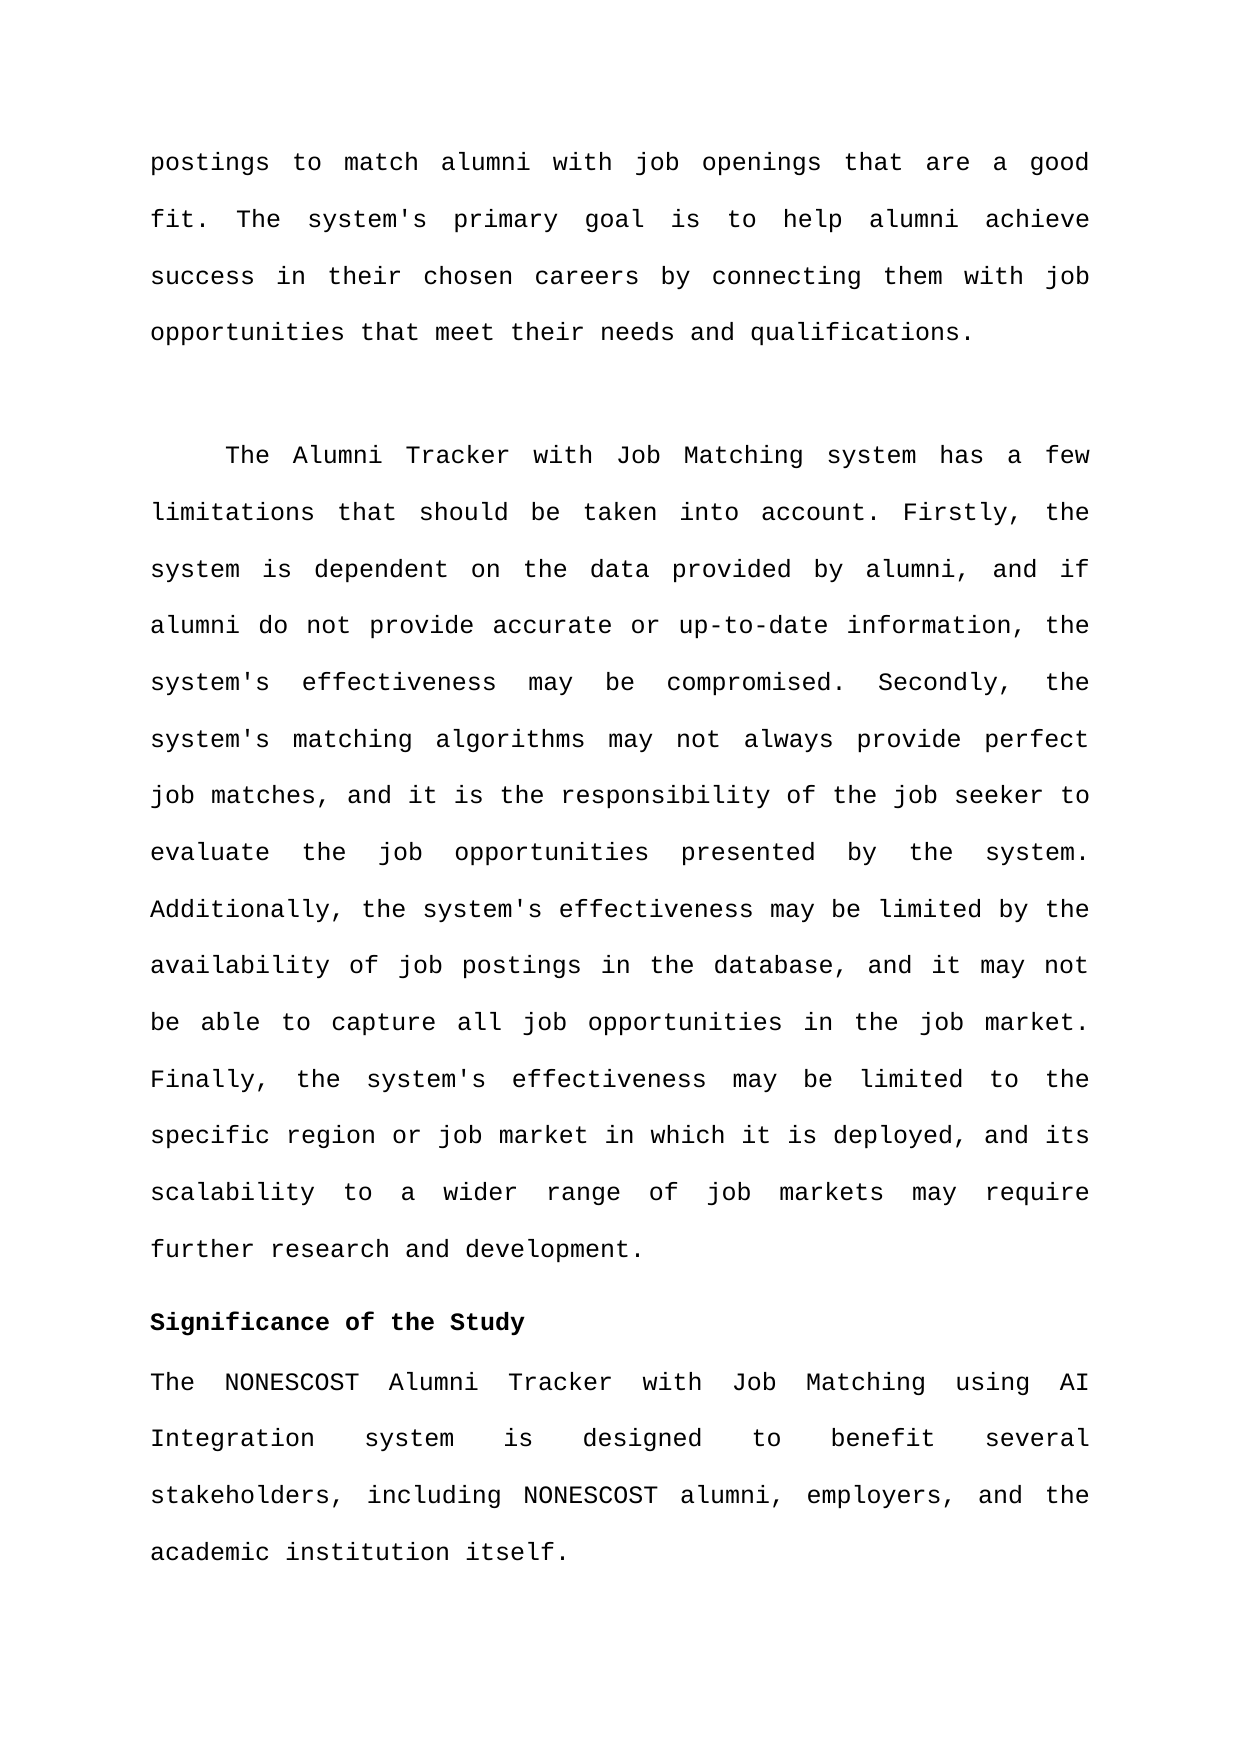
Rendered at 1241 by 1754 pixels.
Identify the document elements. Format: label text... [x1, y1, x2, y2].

text The Alumni Tracker with Job Matching system has a few limitations that should be taken into account. Firstly, the system is dependent on the data provided by alumni, and if alumni do not provide accurate or up-to-date information, the system's effectiveness may be compromised. Secondly, the system's matching algorithms may not always provide perfect job matches, and it is the responsibility of the job seeker to evaluate the job opportunities presented by the system. Additionally, the system's effectiveness may be limited by the availability of job postings in the database, and it may not be able to capture all job opportunities in the job market. Finally, the system's effectiveness may be limited to the specific region or job market in which it is deployed, and its scalability to a wider range of job markets may require further research and development. [150, 443, 1090, 1264]
text Significance of the Study [150, 1309, 1090, 1338]
text The NONESCOST Alumni Tracker with Job Matching using AI Integration system is designed to benefit several stakeholders, including NONESCOST alumni, employers, and the academic institution itself. [150, 1369, 1090, 1568]
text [150, 150, 1090, 348]
